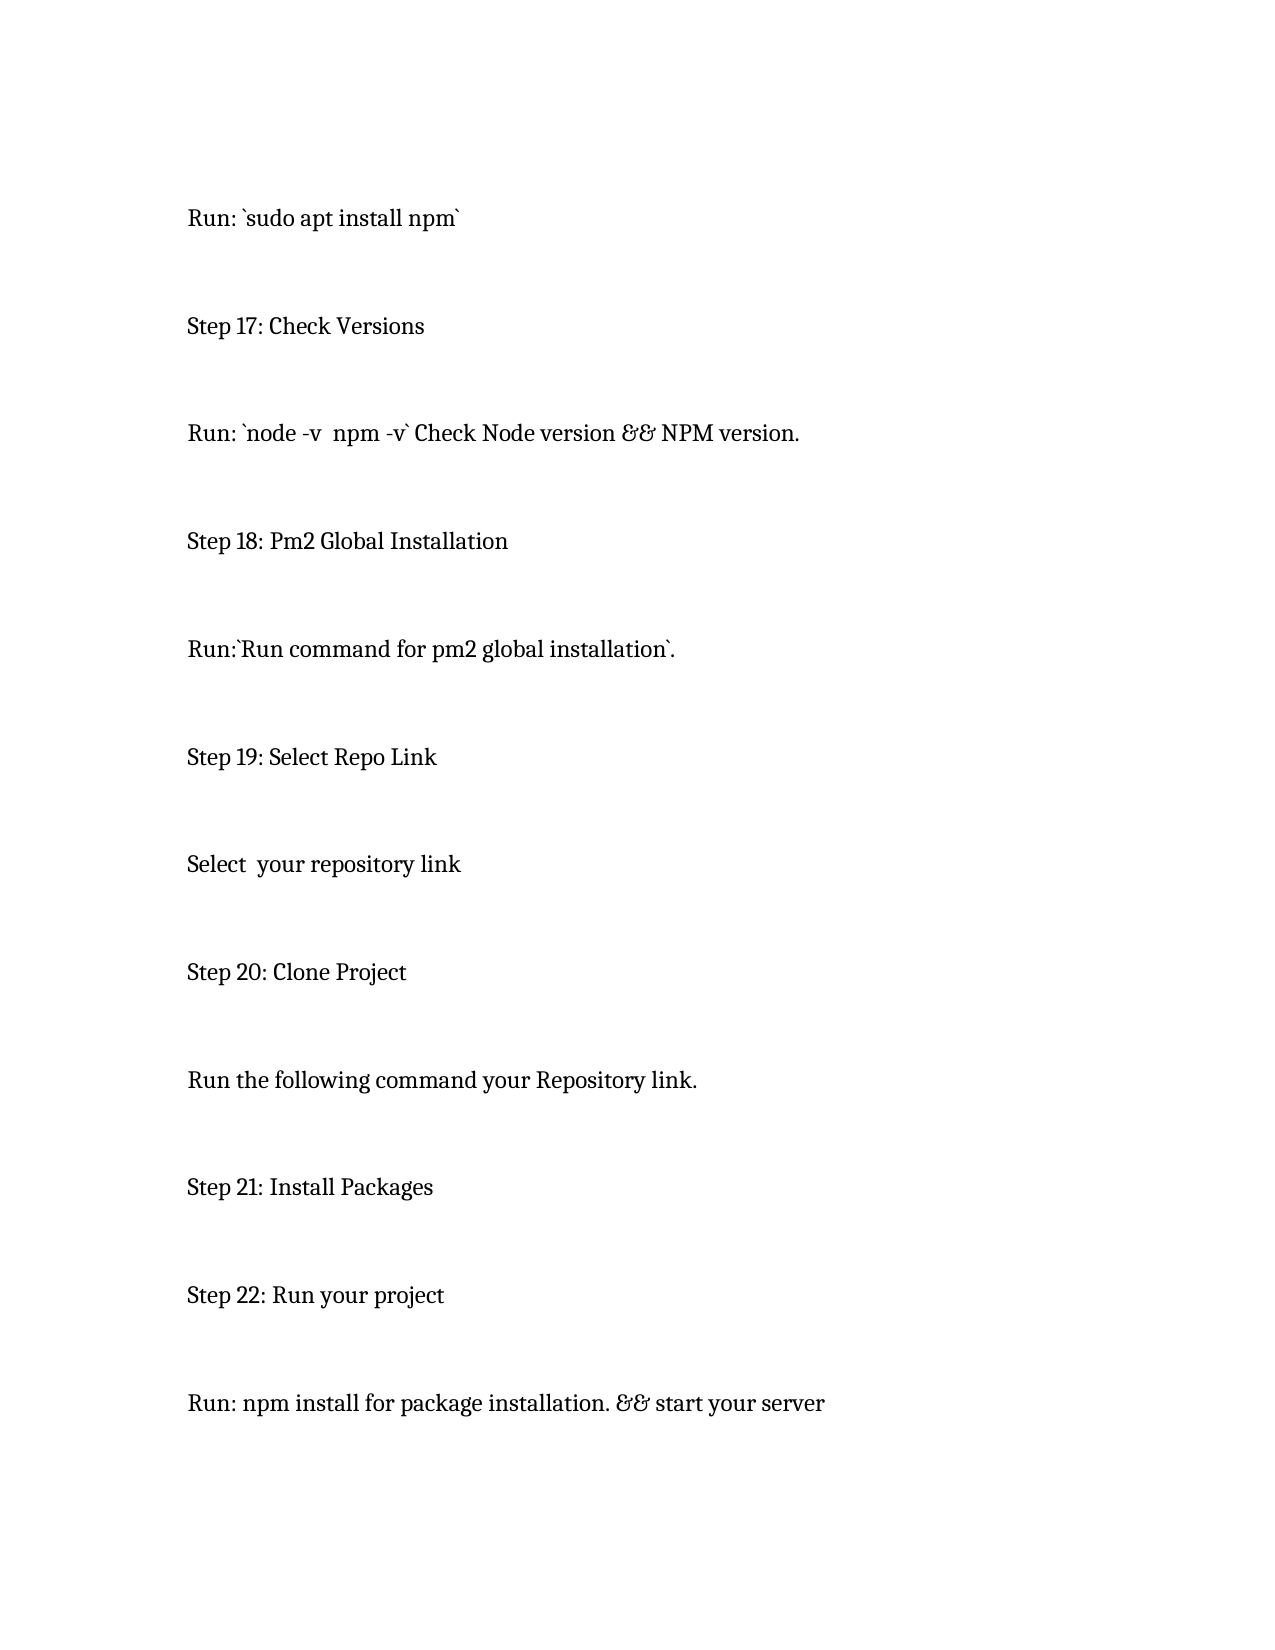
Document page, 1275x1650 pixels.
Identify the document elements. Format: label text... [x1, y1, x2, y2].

text Run: `sudo apt install npm` [187, 204, 1087, 233]
text Step 19: Select Repo Link [187, 742, 1087, 771]
text Run:`Run command for pm2 global installation`. [187, 635, 1087, 663]
text Run: `node -v npm -v` Check Node version && NPM version. [187, 419, 1087, 448]
text Step 22: Run your project [187, 1281, 1087, 1310]
text Step 20: Clone Project [187, 958, 1087, 987]
text Step 21: Install Packages [187, 1173, 1087, 1202]
text Select your repository link [187, 850, 1087, 879]
text Step 17: Check Versions [187, 312, 1087, 340]
text Run the following command your Repository link. [187, 1066, 1087, 1094]
text Step 18: Pm2 Global Installation [187, 527, 1087, 556]
text Run: npm install for package installation. && start your server [187, 1389, 1087, 1417]
